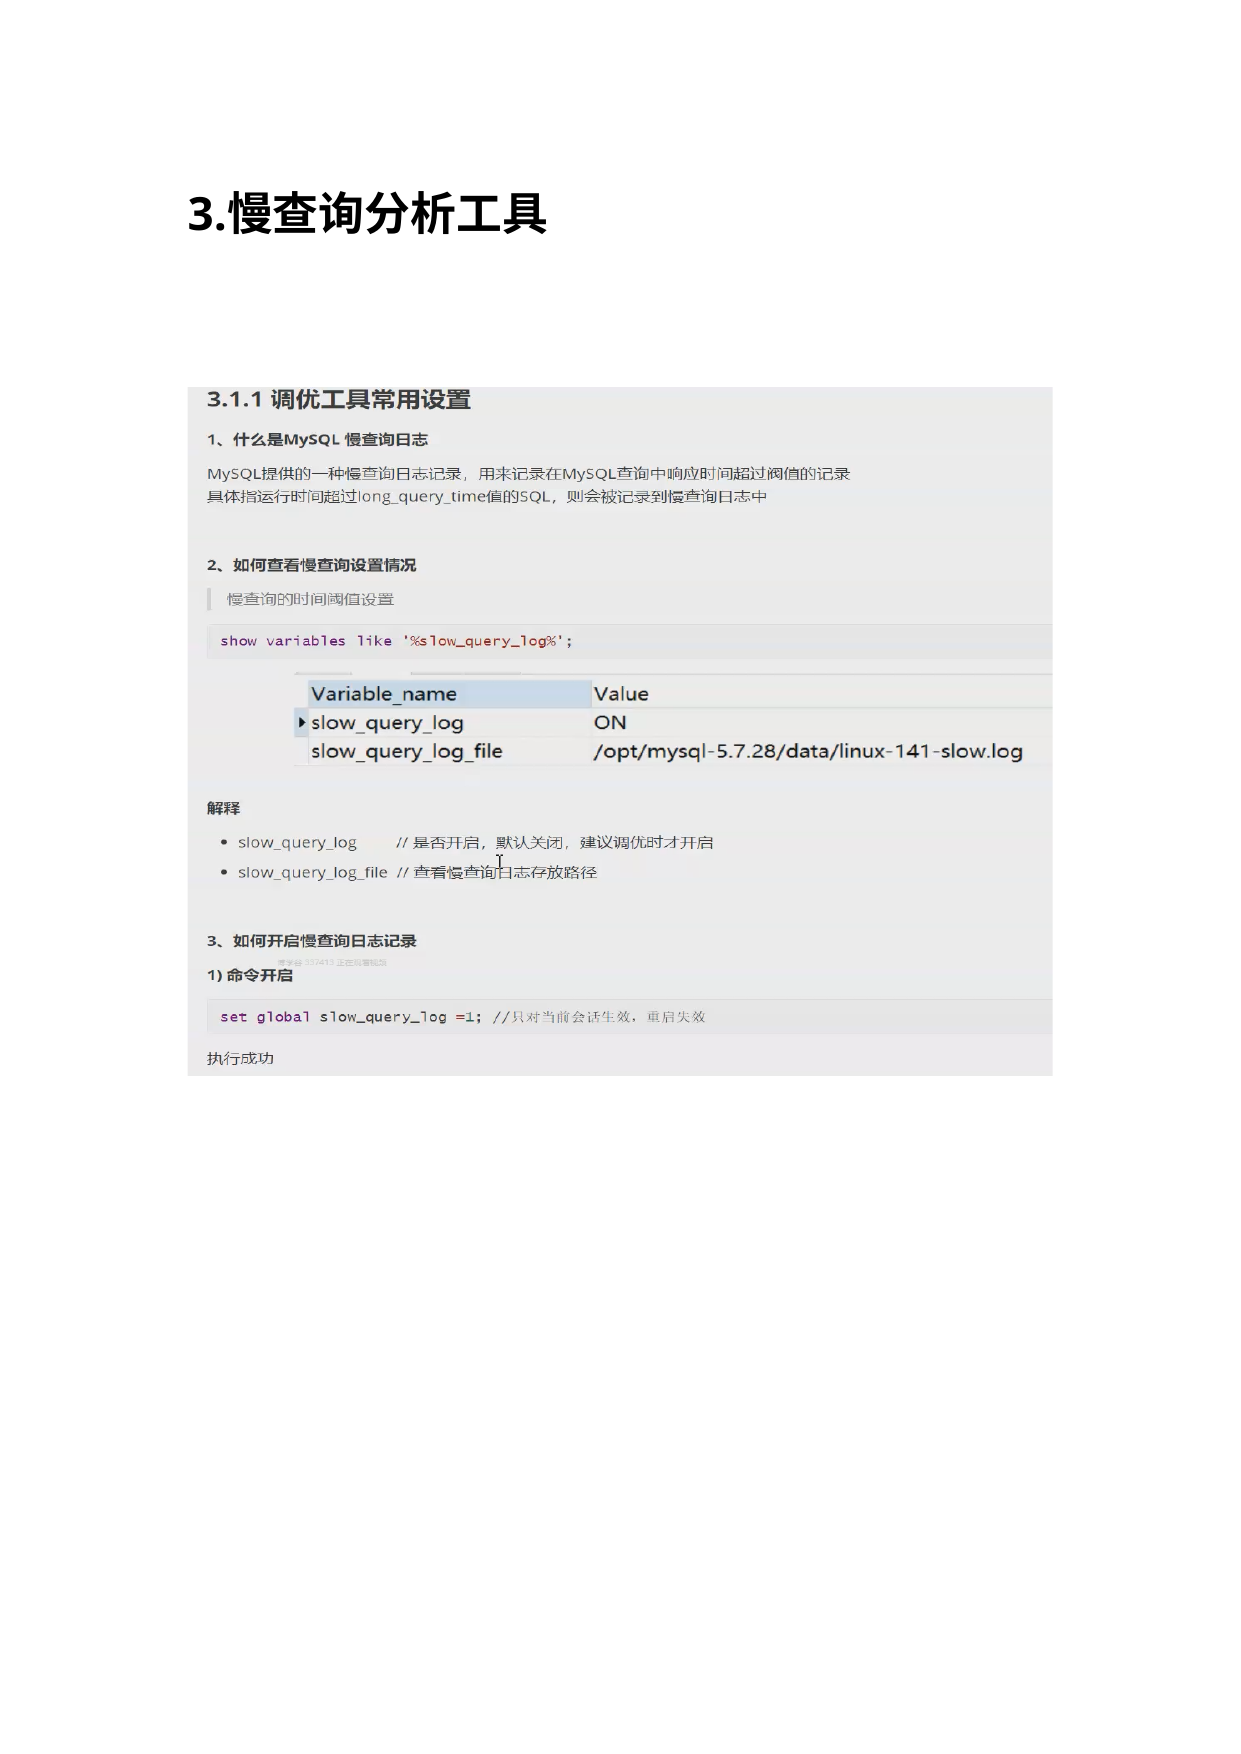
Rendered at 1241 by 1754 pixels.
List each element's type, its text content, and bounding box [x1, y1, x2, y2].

picture [187, 387, 1053, 1076]
subtitle 3.慢查询分析工具 [187, 162, 1053, 259]
